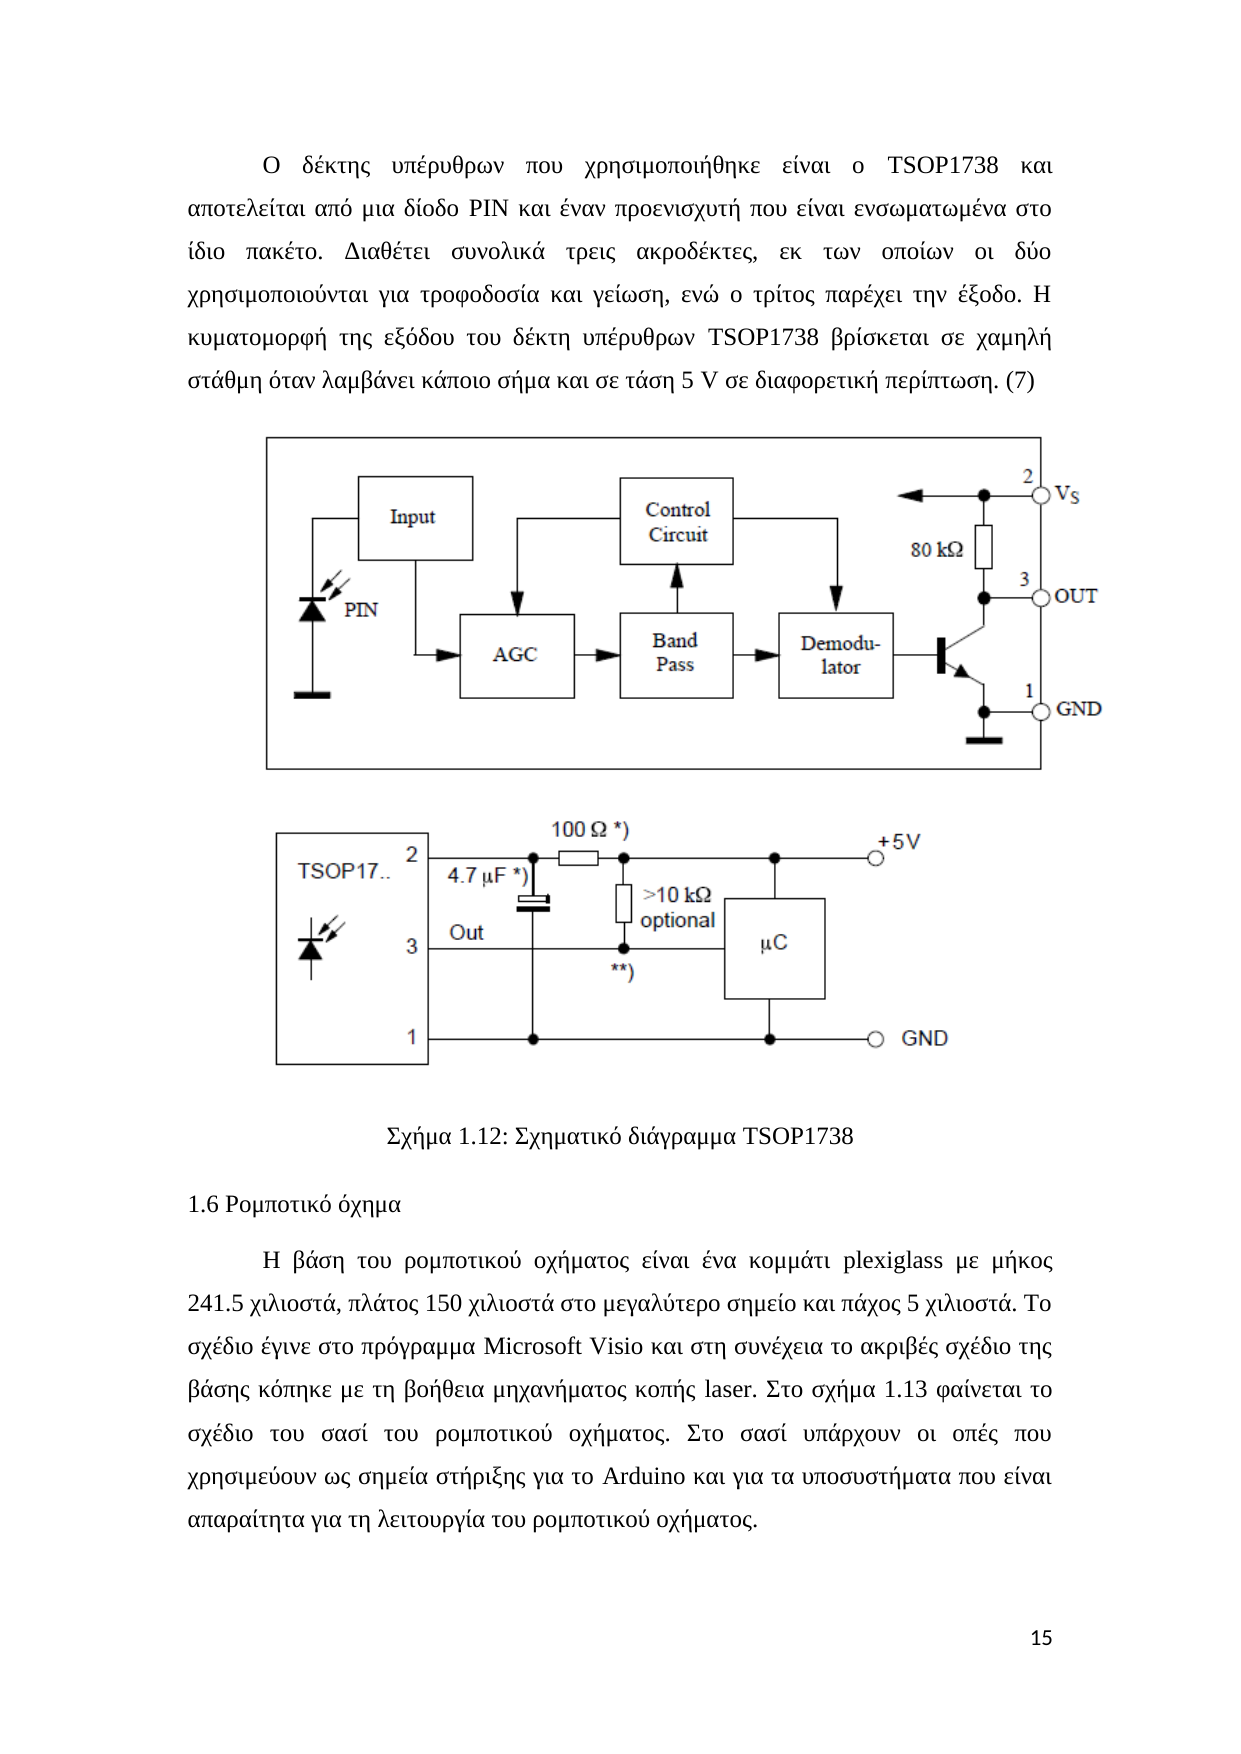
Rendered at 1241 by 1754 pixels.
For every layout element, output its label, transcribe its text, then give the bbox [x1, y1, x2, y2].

text Η βάση του ρομποτικού οχήματος είναι ένα κομμάτι plexiglass με μήκος 241.5 χιλιοστά, πλάτος 150 χιλιοστά στο μεγαλύτερο σημείο και πάχος 5 χιλιοστά. Το σχέδιο έγινε στο πρόγραμμα Microsoft Visio και στη συνέχεια το ακριβές σχέδιο της βάσης κόπηκε με τη βοήθεια μηχανήματος κοπής laser. Στο σχήμα 1.13 φαίνεται το σχέδιο του σασί του ρομποτικού οχήματος. Στο σασί υπάρχουν οι οπές που χρησιμεύουν ως σημεία στήριξης για το Arduino και για τα υποσυστήματα που είναι απαραίτητα για τη λειτουργία του ρομποτικού οχήματος. [187, 1245, 1053, 1533]
picture [262, 433, 1128, 1082]
subtitle 1.6 Ρομποτικό όχημα [187, 1189, 1053, 1218]
text Σχήμα 1.12: Σχηματικό διάγραμμα TSOP1738 [187, 1121, 1053, 1150]
text Ο δέκτης υπέρυθρων που χρησιμοποιήθηκε είναι ο TSOP1738 και αποτελείται από μια δίοδο PIN και έναν προενισχυτή που είναι ενσωματωμένα στο ίδιο πακέτο. Διαθέτει συνολικά τρεις ακροδέκτες, εκ των οποίων οι δύο χρησιμοποιούνται για τροφοδοσία και γείωση, ενώ ο τρίτος παρέχει την έξοδο. Η κυματομορφή της εξόδου του δέκτη υπέρυθρων TSOP1738 βρίσκεται σε χαμηλή στάθμη όταν λαμβάνει κάποιο σήμα και σε τάση 5 V σε διαφορετική περίπτωση. [187, 150, 1053, 394]
